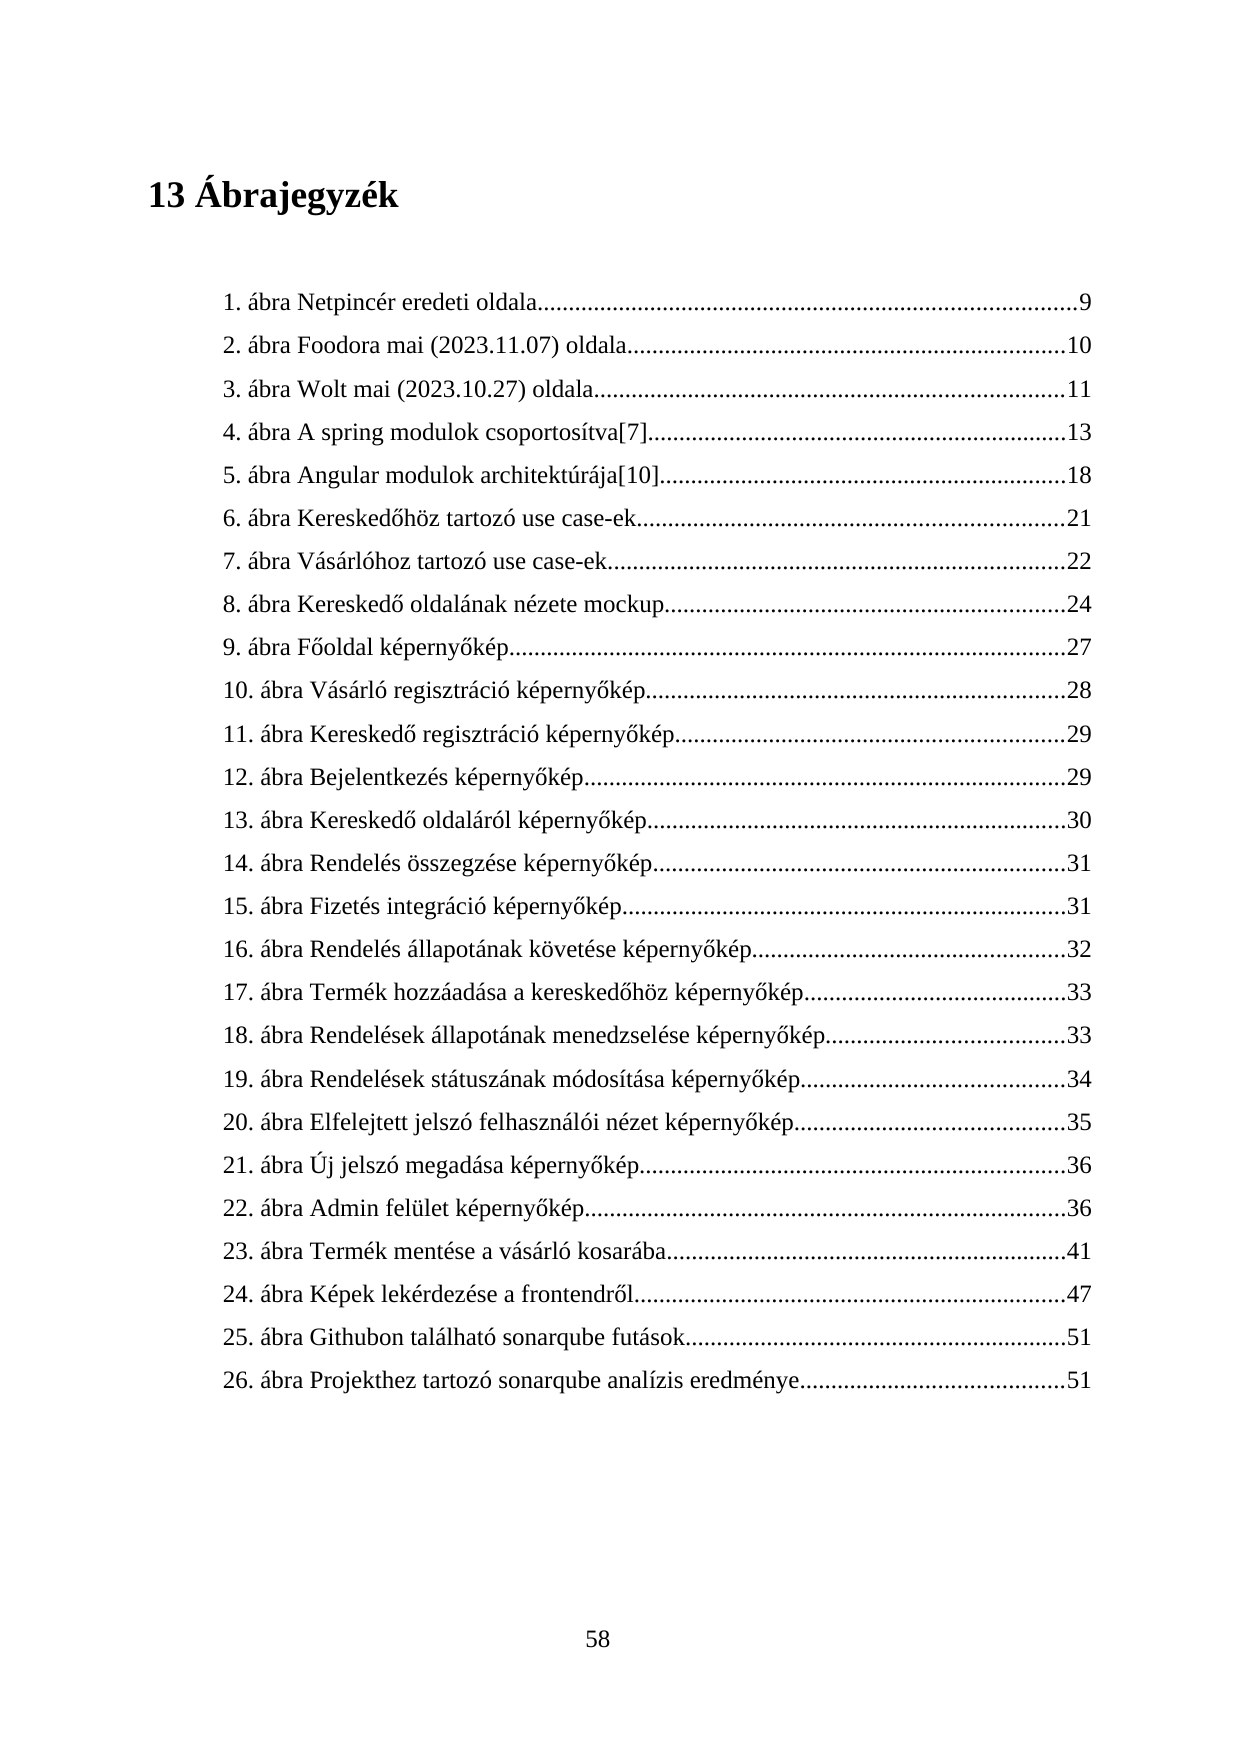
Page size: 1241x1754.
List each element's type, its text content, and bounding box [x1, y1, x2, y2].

text 3. ábra Wolt mai (2023.10.27) oldala 11 [148, 374, 1092, 402]
text 15. ábra Fizetés integráció képernyőkép 31 [148, 891, 1092, 920]
text 21. ábra Új jelszó megadása képernyőkép 36 [148, 1150, 1092, 1179]
text 6. ábra Kereskedőhöz tartozó use case-ek. 21 [148, 503, 1092, 532]
text 13. ábra Kereskedő oldaláról képernyőkép 30 [148, 805, 1092, 834]
text 16. ábra Rendelés állapotának követése képernyőkép 32 [148, 934, 1092, 963]
text 26. ábra Projekthez tartozó sonarqube analízis eredménye 51 [148, 1366, 1092, 1394]
text 5. ábra Angular modulok architektúrája[10] 18 [148, 460, 1092, 489]
text 1. ábra Netpincér eredeti oldala 9 [148, 287, 1092, 316]
text 23. ábra Termék mentése a vásárló kosarába 41 [148, 1236, 1092, 1265]
text 4. ábra A spring modulok csoportosítva[7] 13 [148, 417, 1092, 446]
text 17. ábra Termék hozzáadása a kereskedőhöz képernyőkép 33 [148, 977, 1092, 1006]
text 24. ábra Képek lekérdezése a frontendről 47 [148, 1279, 1092, 1308]
text 2. ábra Foodora mai (2023.11.07) oldala 10 [148, 331, 1092, 359]
text 9. ábra Főoldal képernyőkép 27 [148, 632, 1092, 661]
text 7. ábra Vásárlóhoz tartozó use case-ek. 22 [148, 546, 1092, 575]
subtitle Ábrajegyzék [148, 173, 1092, 216]
text 22. ábra Admin felület képernyőkép 36 [148, 1193, 1092, 1222]
text 11. ábra Kereskedő regisztráció képernyőkép 29 [148, 719, 1092, 747]
text 10. ábra Vásárló regisztráció képernyőkép 28 [148, 676, 1092, 704]
text 18. ábra Rendelések állapotának menedzselése képernyőkép 33 [148, 1021, 1092, 1049]
text 19. ábra Rendelések státuszának módosítása képernyőkép 34 [148, 1064, 1092, 1092]
text 20. ábra Elfelejtett jelszó felhasználói nézet képernyőkép 35 [148, 1107, 1092, 1136]
text 8. ábra Kereskedő oldalának nézete mockup 24 [148, 589, 1092, 618]
text 14. ábra Rendelés összegzése képernyőkép 31 [148, 848, 1092, 877]
text 25. ábra Githubon található sonarqube futások 51 [148, 1322, 1092, 1351]
text 12. ábra Bejelentkezés képernyőkép 29 [148, 762, 1092, 791]
